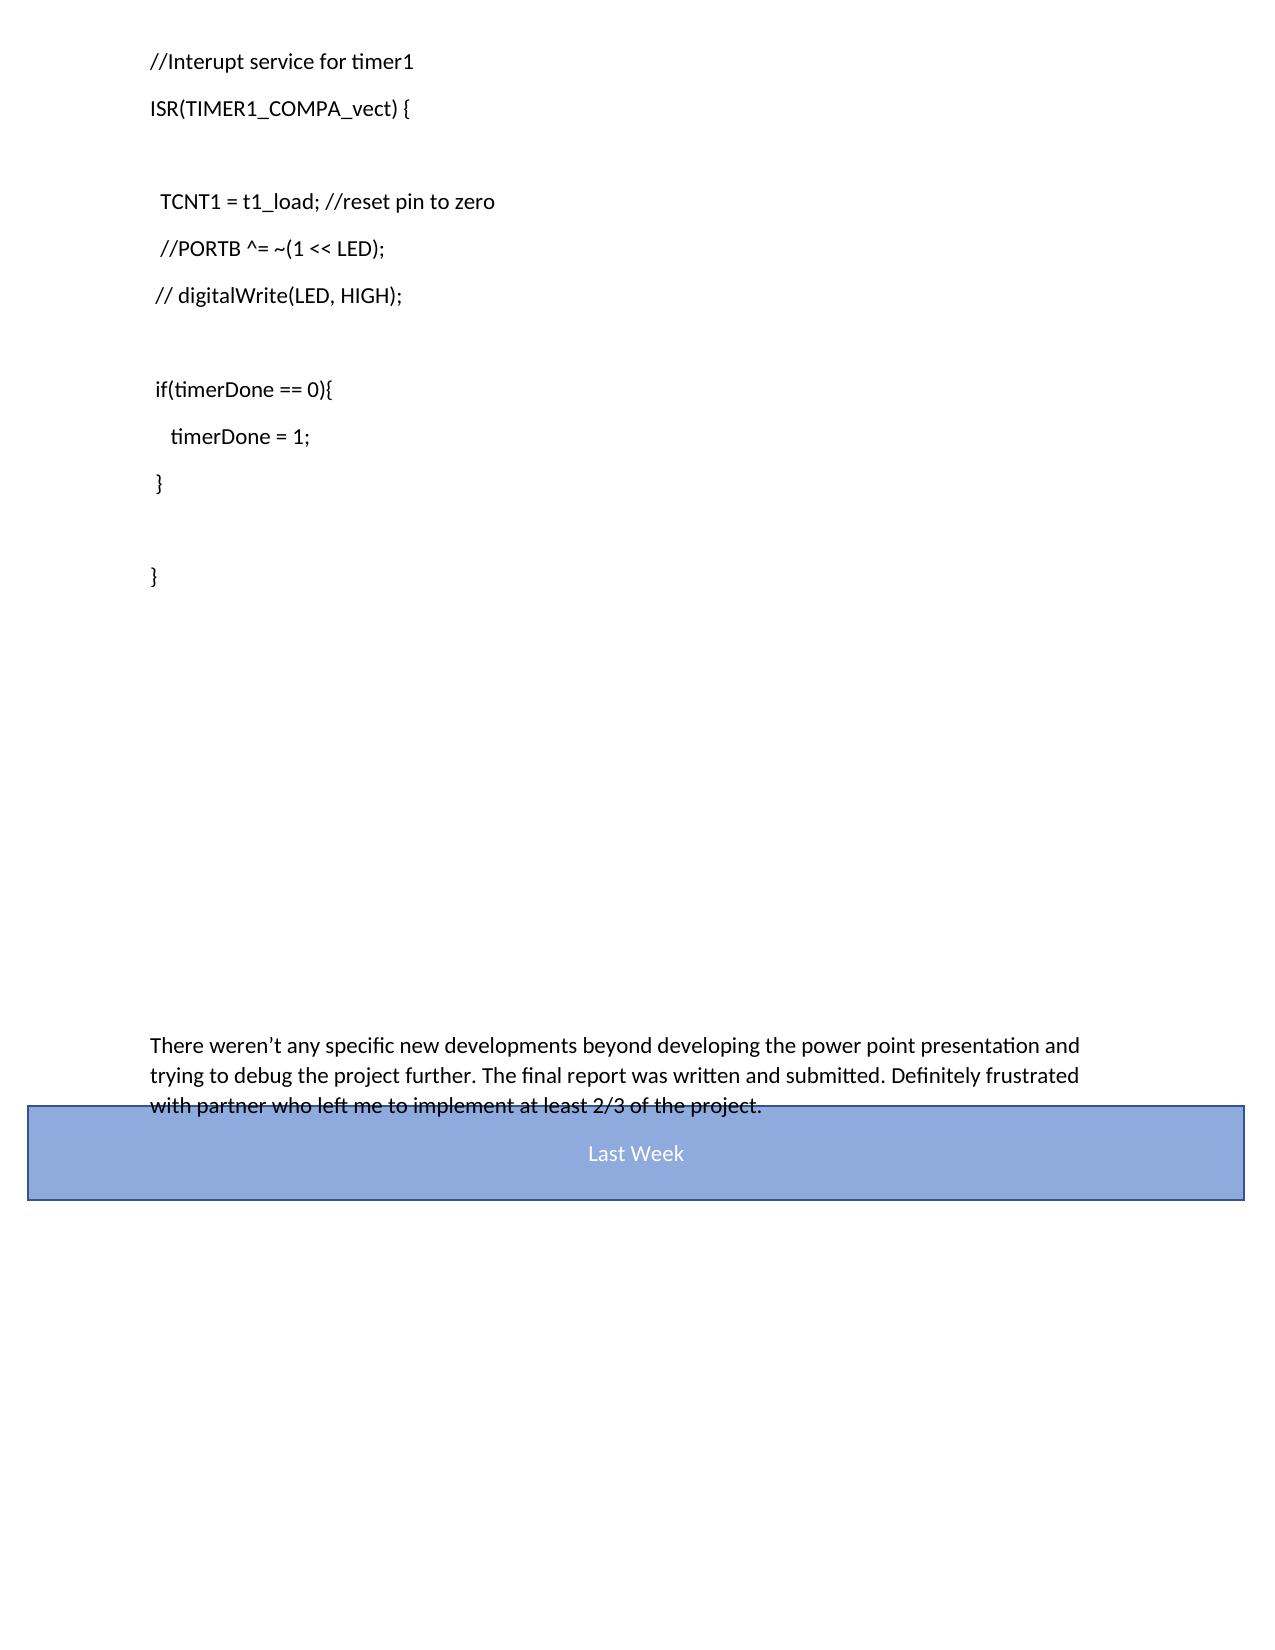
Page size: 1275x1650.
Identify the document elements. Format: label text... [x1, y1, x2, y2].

text //PORTB ^= ~(1 << LED); [150, 234, 1125, 262]
text TCNT1 = t1_load; //reset pin to zero [150, 187, 1125, 216]
text } [150, 562, 1125, 591]
text ISR(TIMER1_COMPA_vect) { [150, 94, 1125, 122]
text There weren’t any specific new developments beyond developing the power point presentation and trying to debug the project further. The final report was written and submitted. Definitely frustrated with partner who left me to implement at least 2/3 of the project. [150, 1031, 1125, 1120]
text timerDone = 1; [150, 422, 1125, 450]
text } [150, 469, 1125, 497]
text //Interupt service for timer1 [150, 47, 1125, 75]
text // digitalWrite(LED, HIGH); [150, 281, 1125, 309]
text if(timerDone == 0){ [150, 375, 1125, 403]
